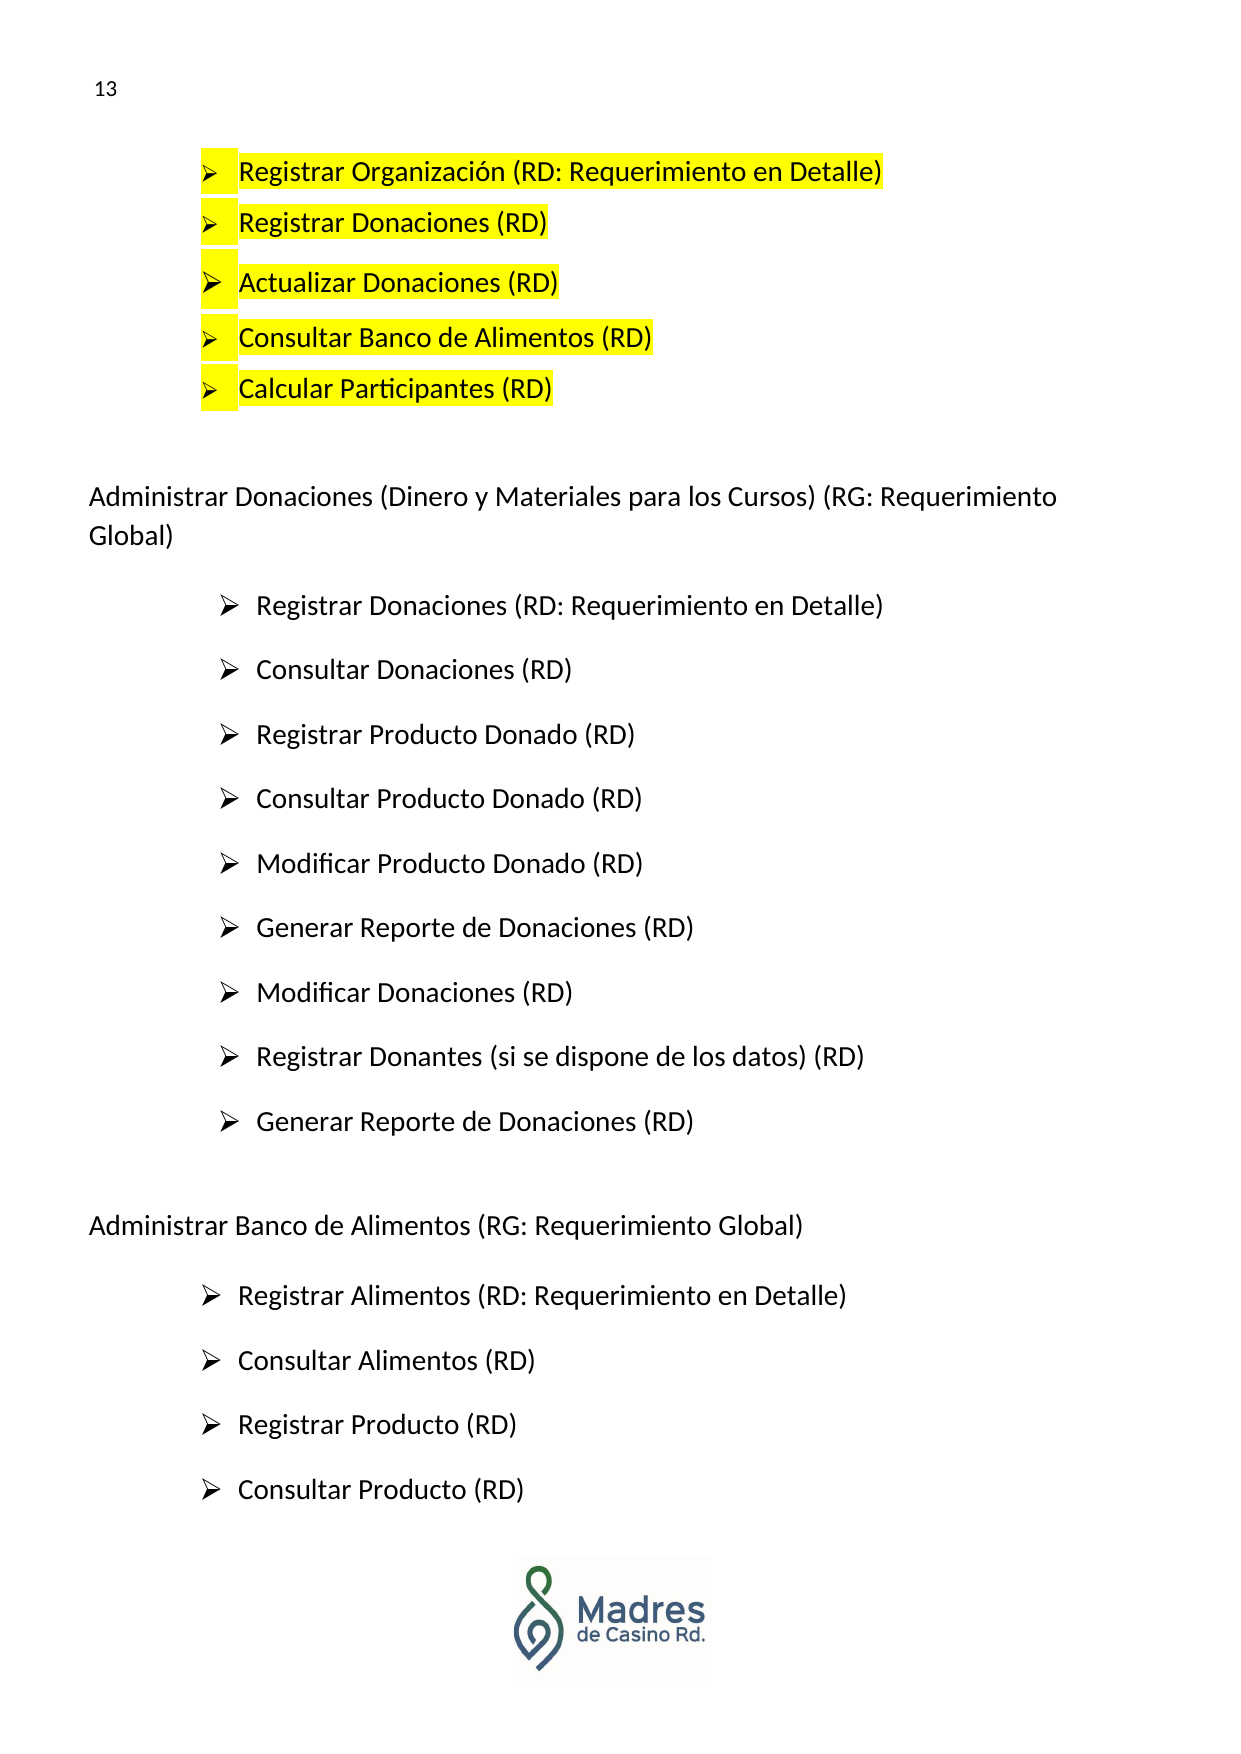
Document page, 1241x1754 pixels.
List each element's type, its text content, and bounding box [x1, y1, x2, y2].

list Consultar Producto Donado (RD) [219, 766, 1063, 825]
list Consultar Donaciones (RD) [219, 637, 1063, 696]
list Registrar Donantes (si se dispone de los datos) (RD) [219, 1023, 1063, 1083]
list Registrar Organización (RD: Requerimiento en Detalle) [238, 148, 1063, 194]
list Actualizar Donaciones (RD) [238, 249, 1063, 309]
list Generar Reporte de Donaciones (RD) [219, 894, 1063, 954]
list Generar Reporte de Donaciones (RD) [219, 1088, 1063, 1148]
list Registrar Producto (RD) [200, 1392, 1063, 1451]
list Consultar Alimentos (RD) [200, 1327, 1063, 1387]
list Registrar Donaciones (RD: Requerimiento en Detalle) [219, 572, 1063, 632]
list Calcular Participantes (RD) [238, 364, 1063, 411]
list Registrar Producto Donado (RD) [219, 701, 1063, 761]
list Consultar Banco de Alimentos (RD) [201, 313, 1063, 361]
list Registrar Donaciones (RD) [238, 198, 1063, 245]
list Modificar Donaciones (RD) [219, 959, 1063, 1019]
list Consultar Producto (RD) [200, 1456, 1063, 1516]
picture [513, 1556, 712, 1681]
text Administrar Donaciones (Dinero y Materiales para los Cursos) (RG: Requerimiento Global) [88, 478, 1063, 553]
list Modificar Producto Donado (RD) [219, 830, 1063, 890]
text Administrar Banco de Alimentos (RG: Requerimiento Global) [88, 1207, 1063, 1243]
list Registrar Alimentos (RD: Requerimiento en Detalle) [200, 1263, 1063, 1322]
